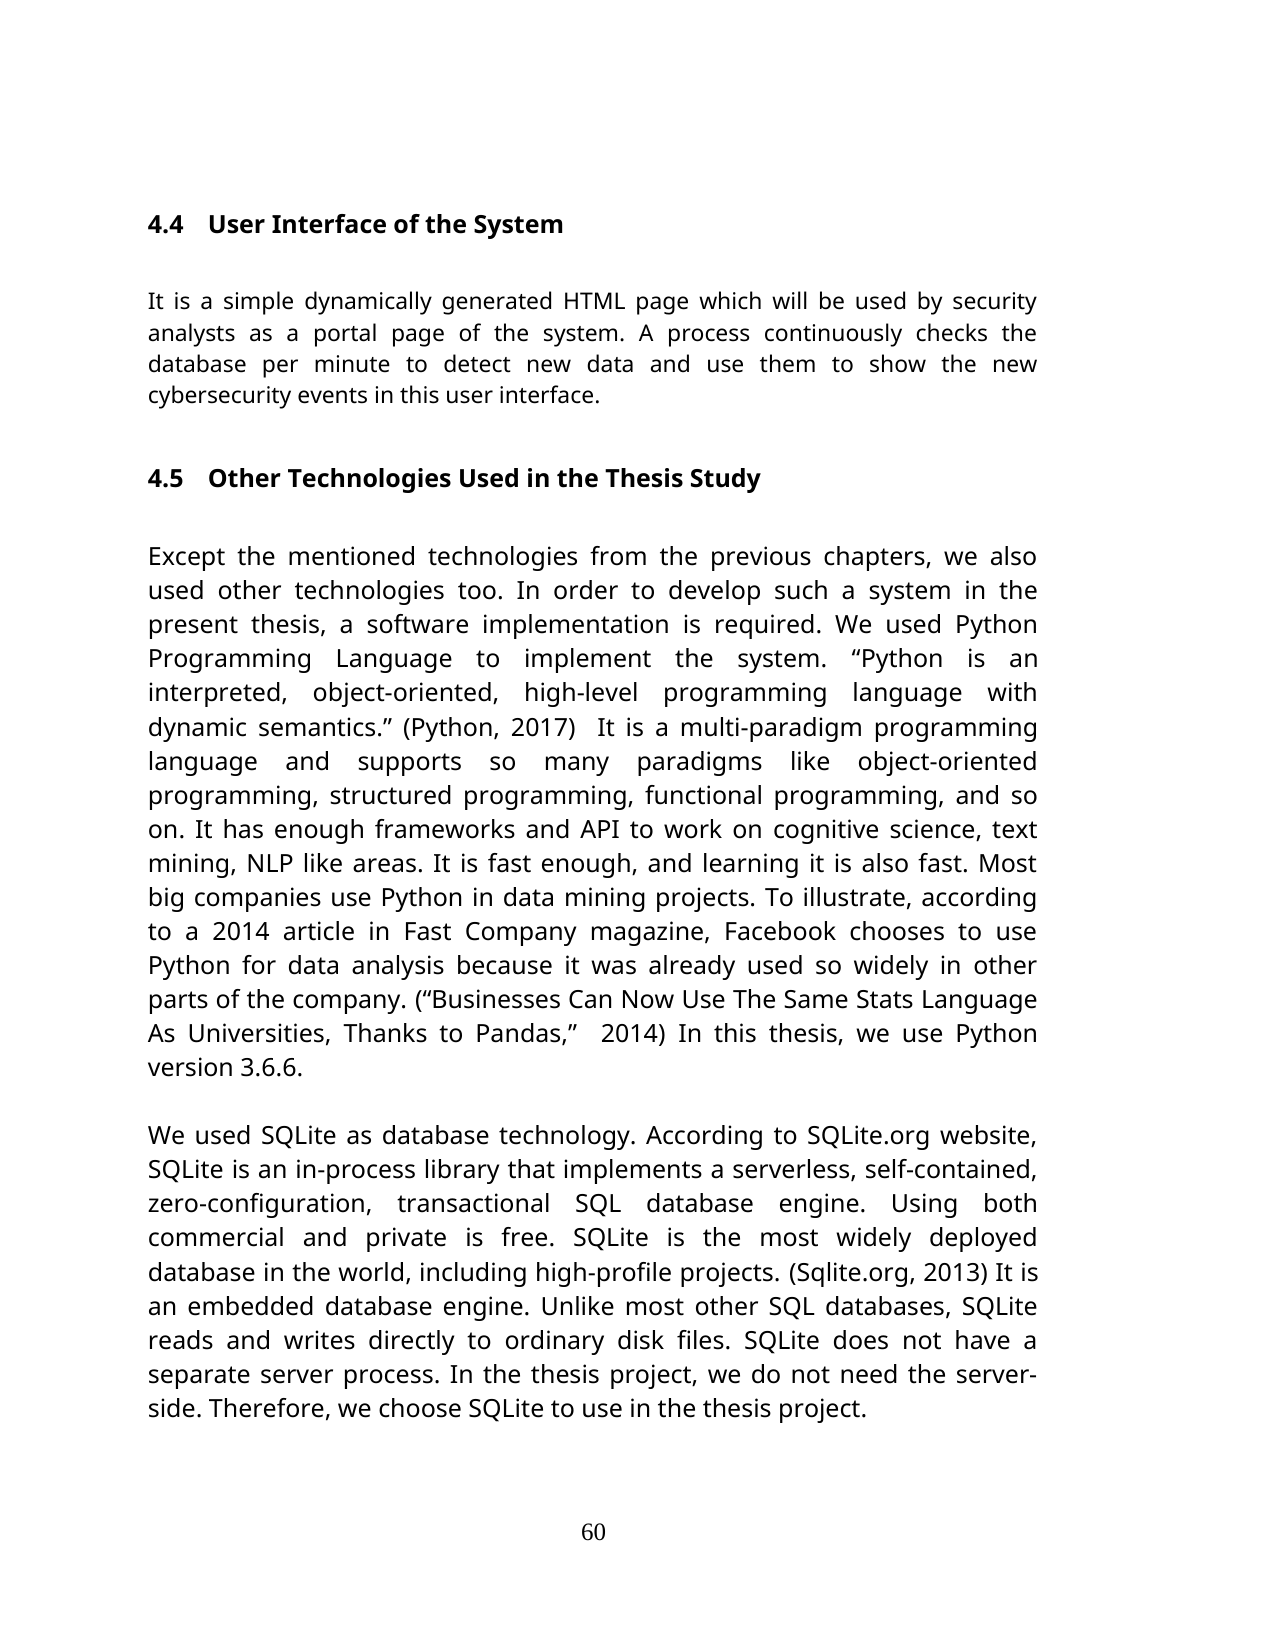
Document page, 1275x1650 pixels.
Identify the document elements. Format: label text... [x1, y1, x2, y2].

subtitle Other Technologies Used in the Thesis Study [148, 460, 1039, 494]
text Except the mentioned technologies from the previous chapters, we also used other technologies too. In order to develop such a system in the present thesis, a software implementation is required. We used Python Programming Language to implement the system. “Python is an interpreted, object-oriented, high-level programming language with dynamic semantics.” (Python, 2017) It is a multi-paradigm programming language and supports so many paradigms like object-oriented programming, structured programming, functional programming, and so on. It has enough frameworks and API to work on cognitive science, text mining, NLP like areas. It is fast enough, and learning it is also fast. Most big companies use Python in data mining projects. To illustrate, according to a 2014 article in Fast Company magazine, Facebook chooses to use Python for data analysis because it was already used so widely in other parts of the company. (“Businesses Can Now Use The Same Stats Language As Universities, Thanks to Pandas,” 2014) In this thesis, we use Python version 3.6.6. [148, 539, 1039, 1084]
subtitle User Interface of the System [148, 207, 1039, 241]
text We used SQLite as database technology. According to SQLite.org website, SQLite is an in-process library that implements a serverless, self-contained, zero-configuration, transactional SQL database engine. Using both commercial and private is free. SQLite is the most widely deployed database in the world, including high-profile projects. (Sqlite.org, 2013) It is an embedded database engine. Unlike most other SQL databases, SQLite reads and writes directly to ordinary disk files. SQLite does not have a separate server process. In the thesis project, we do not need the server-side. Therefore, we choose SQLite to use in the thesis project. [148, 1118, 1039, 1424]
text It is a simple dynamically generated HTML page which will be used by security analysts as a portal page of the system. A process continuously checks the database per minute to detect new data and use them to show the new cybersecurity events in this user interface. [148, 251, 1039, 410]
